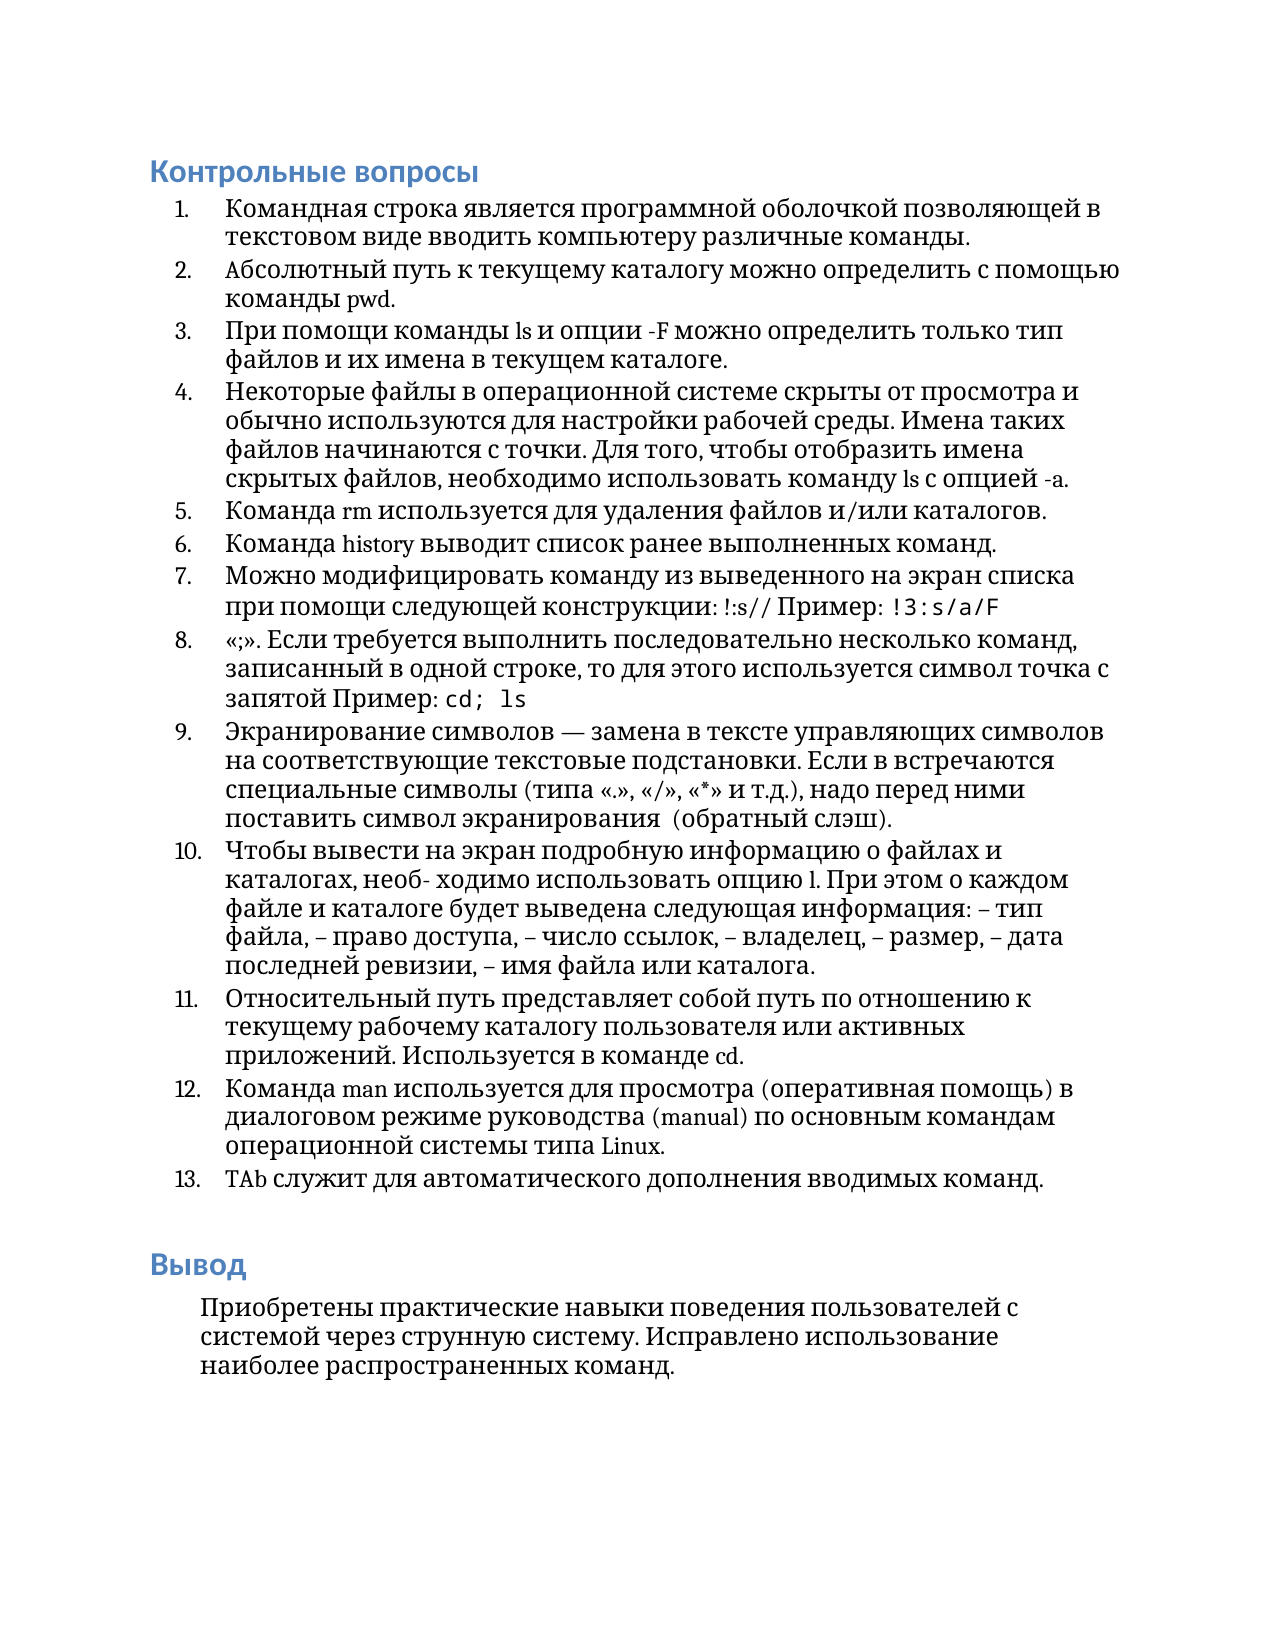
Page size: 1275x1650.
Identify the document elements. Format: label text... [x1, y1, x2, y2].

text Приобретены практические навыки поведения пользователей с системой через струнную систему. Исправлено использование наиболее распространенных команд. [200, 1294, 1075, 1381]
list Можно модифицировать команду из выведенного на экран списка при помощи следующей конструкции: !:s// Пример: !3:s/a/F [175, 562, 1125, 622]
list Экранирование символов — замена в тексте управляющих символов на соответствующие текстовые подстановки. Если в встречаются специальные символы (типа «.», «/», «*» и т.д.), надо перед ними поставить символ экранирования (обратный слэш). [175, 718, 1125, 833]
list Чтобы вывести на экран подробную информацию о файлах и каталогах, необ- ходимо использовать опцию l. При этом о каждом файле и каталоге будет выведена следующая информация: – тип файла, – право доступа, – число ссылок, – владелец, – размер, – дата последней ревизии, – имя файла или каталога. [175, 837, 1125, 981]
list Команда man используется для просмотра (оперативная помощь) в диалоговом режиме руководства (manual) по основным командам операционной системы типа Linux. [175, 1074, 1125, 1161]
subtitle Контрольные вопросы [150, 150, 1125, 191]
list Некоторые файлы в операционной системе скрыты от просмотра и обычно используются для настройки рабочей среды. Имена таких файлов начинаются с точки. Для того, чтобы отобразить имена скрытых файлов, необходимо использовать команду ls с опцией -a. [175, 378, 1125, 493]
list При помощи команды ls и опции -F можно определить только тип файлов и их имена в текущем каталоге. [175, 317, 1125, 374]
list Команда rm используется для удаления файлов и/или каталогов. [175, 497, 1125, 526]
list Командная строка является программной оболочкой позволяющей в текстовом виде вводить компьютеру различные команды. [175, 194, 1125, 252]
list TAb служит для автоматического дополнения вводимых команд. [175, 1164, 1125, 1193]
subtitle Вывод [150, 1243, 1125, 1284]
list «;». Если требуется выполнить последовательно несколько команд, записанный в одной строке, то для этого используется символ точка с запятой Пример: cd; ls [175, 626, 1125, 714]
list Aбсолютный путь к текущему каталогу можно определить с помощью команды pwd. [175, 256, 1125, 313]
list Относительный путь представляет собой путь по отношению к текущему рабочему каталогу пользователя или активных приложений. Используется в команде cd. [175, 984, 1125, 1071]
list Команда history выводит список ранее выполненных команд. [175, 529, 1125, 558]
